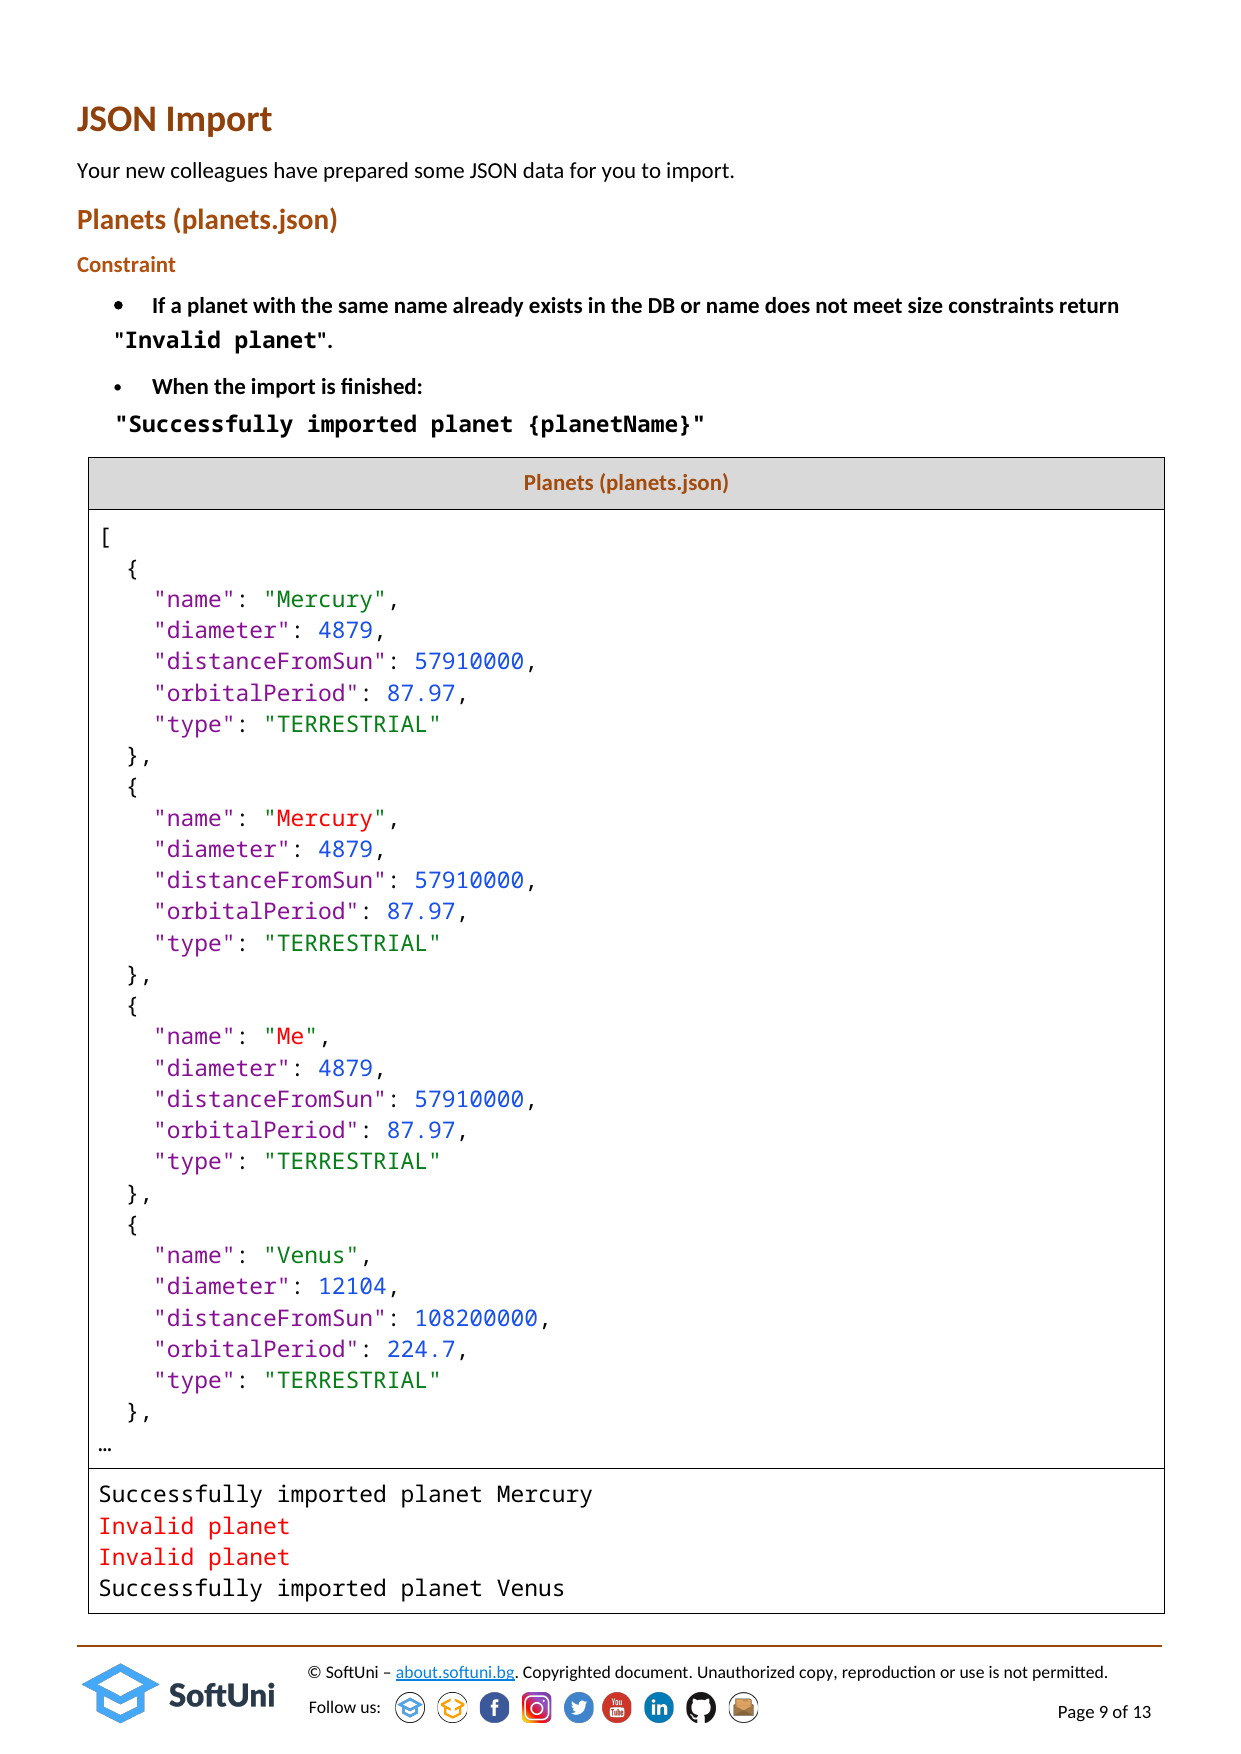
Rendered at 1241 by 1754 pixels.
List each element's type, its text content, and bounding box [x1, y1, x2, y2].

picture [479, 1692, 510, 1723]
subtitle JSON Import [77, 95, 1163, 141]
list If a planet with the same name already exists in the DB or name does not meet size constraints return "Invalid planet". [114, 291, 1163, 355]
picture [658, 1705, 667, 1714]
text "Successfully imported planet {planetName}" [77, 408, 1163, 440]
picture [665, 1692, 674, 1701]
text Your new colleagues have prepared some JSON data for you to import. [77, 156, 1163, 184]
picture [75, 1658, 281, 1729]
table_header Planets (planets.json) [89, 458, 1164, 509]
picture [728, 1692, 759, 1723]
picture [522, 1692, 552, 1723]
list When the import is finished: [114, 372, 1163, 400]
subtitle Planets (planets.json) [77, 201, 1163, 237]
picture [644, 1714, 653, 1723]
table_cell Successfully imported planet Mercury Invalid planet Invalid planet Successfully imported planet Venus [89, 1469, 1164, 1613]
picture [437, 1692, 468, 1723]
picture [686, 1692, 716, 1723]
picture [644, 1692, 653, 1701]
subtitle Constraint [77, 250, 1163, 278]
picture [665, 1714, 674, 1723]
table_cell [ { "name": "Mercury", "diameter": 4879, "distanceFromSun": 57910000, "orbitalPeriod": 87.97, "type": "TERRESTRIAL" }, { "name": "Mercury", "diameter": 4879, "distanceFromSun": 57910000, "orbitalPeriod": 87.97, "type": "TERRESTRIAL" }, { "name": "Me", "diameter": 4879, "distanceFromSun": 57910000, "orbitalPeriod": 87.97, "type": "TERRESTRIAL" }, { "name": "Venus", "diameter": 12104, "distanceFromSun": 108200000, "orbitalPeriod": 224.7, "type": "TERRESTRIAL" }, … [89, 510, 1164, 1467]
picture [395, 1692, 425, 1723]
picture [564, 1692, 594, 1723]
picture [602, 1692, 632, 1723]
